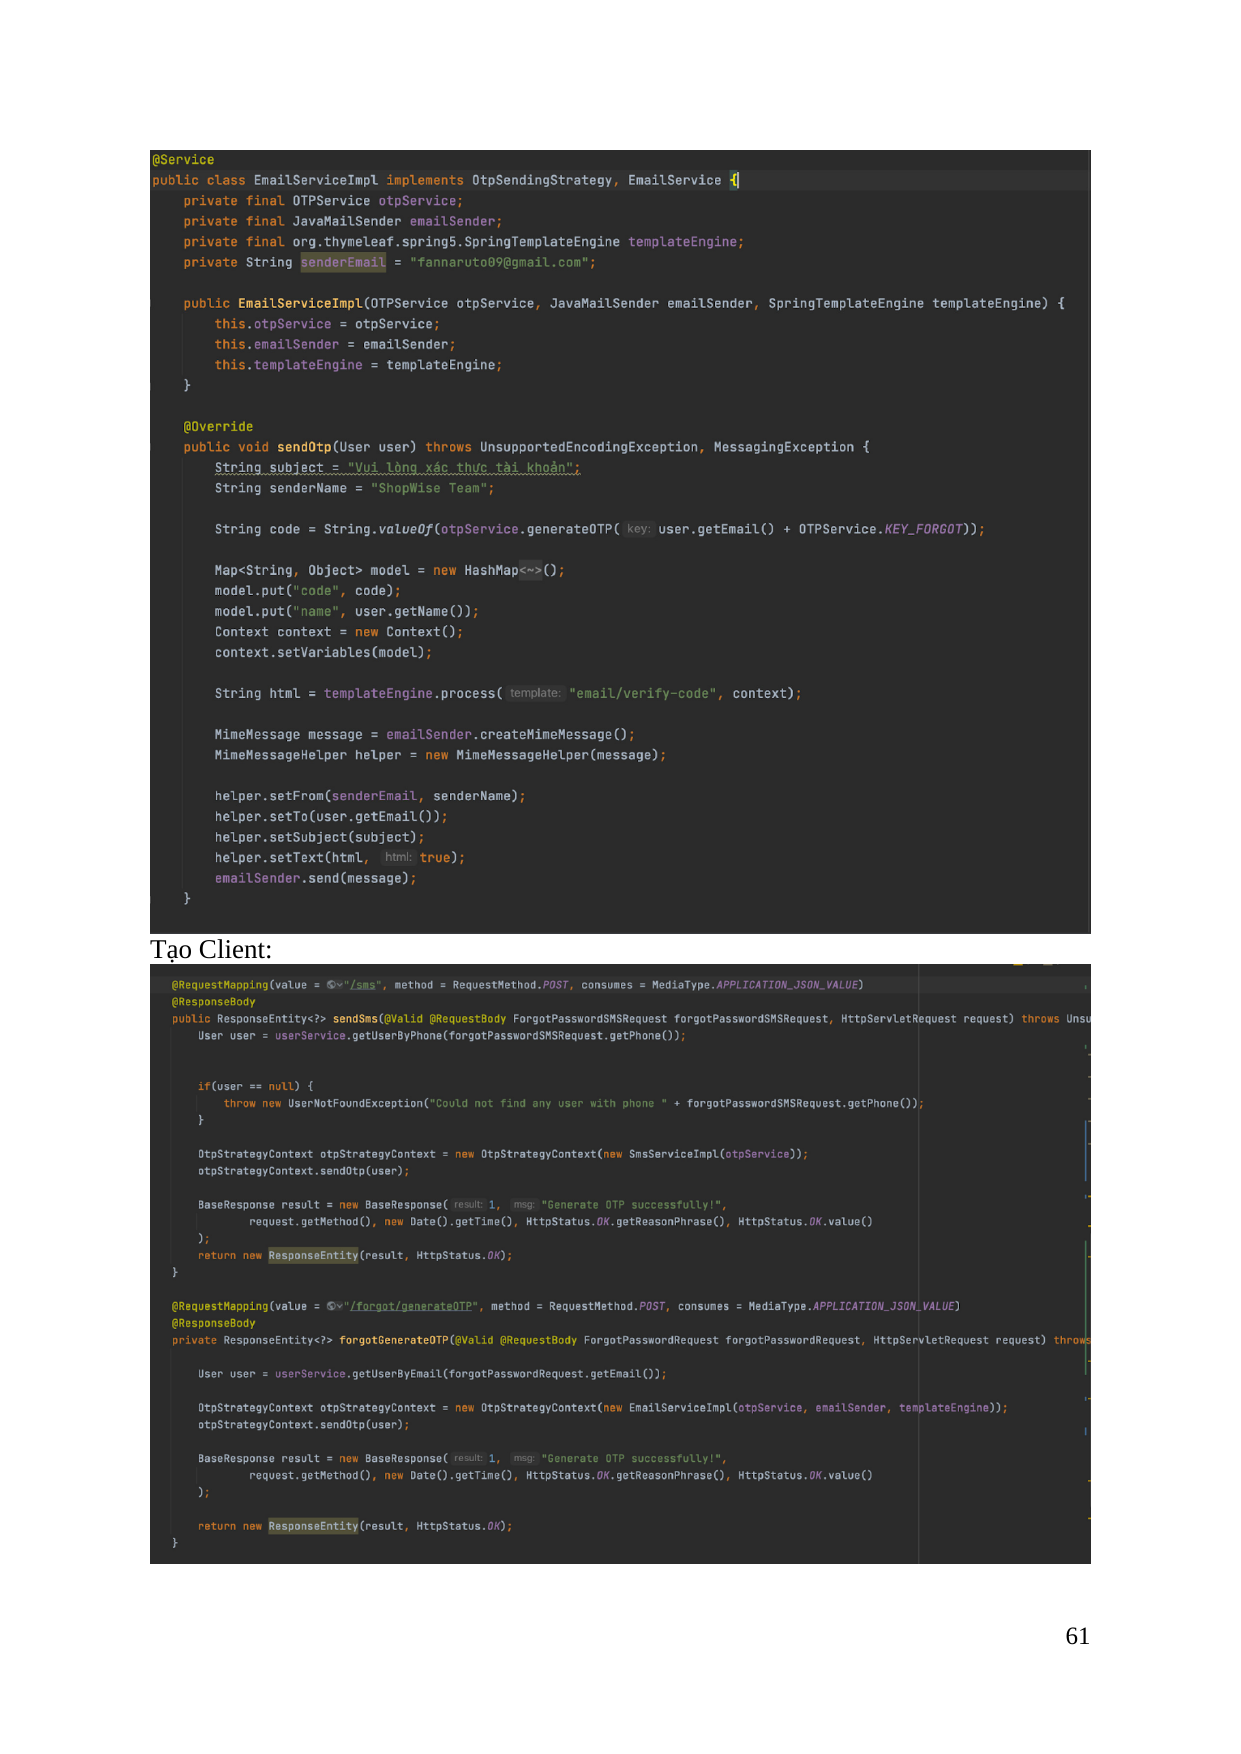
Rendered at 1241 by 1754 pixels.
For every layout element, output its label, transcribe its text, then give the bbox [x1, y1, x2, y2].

picture [150, 150, 1091, 934]
picture [150, 964, 1091, 1564]
text Tạo Client: [150, 934, 1090, 964]
